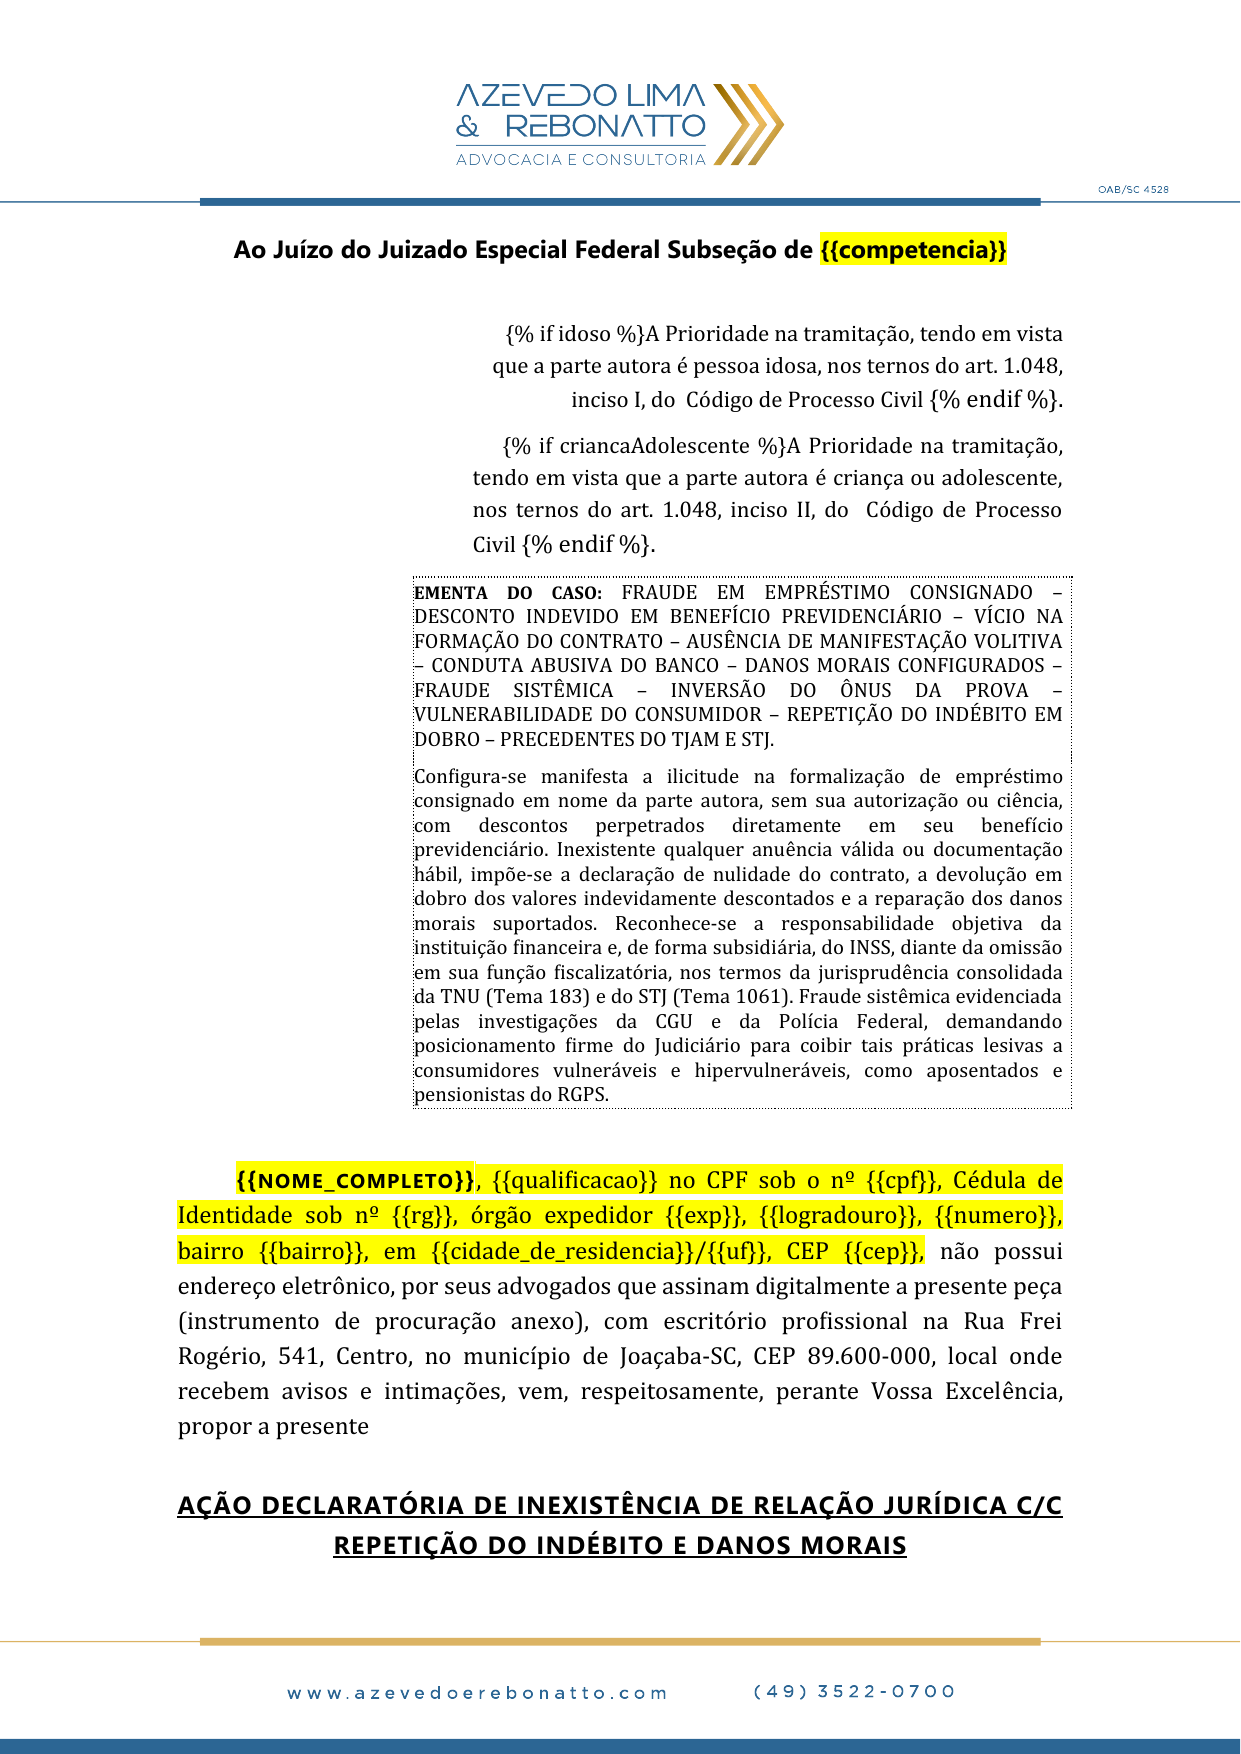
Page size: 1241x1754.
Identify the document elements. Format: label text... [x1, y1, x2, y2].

text {{nome_completo}}, {{qualificacao}} no CPF sob o nº {{cpf}}, Cédula de Identidade sob nº {{rg}}, órgão expedidor {{exp}}, {{logradouro}}, {{numero}}, bairro {{bairro}}, em {{cidade_de_residencia}}/{{uf}}, CEP {{cep}}, não possui endereço eletrônico, por seus advogados que assinam digitalmente a presente peça (instrumento de procuração anexo), com escritório profissional na Rua Frei Rogério, 541, Centro, no município de Joaçaba-SC, CEP 89.600-000, local onde recebem avisos e intimações, vem, respeitosamente, perante Vossa Excelência, propor a presente [177, 1161, 1063, 1200]
text {{nome_completo}}, {{qualificacao}} no CPF sob o nº {{cpf}}, Cédula de Identidade sob nº {{rg}}, órgão expedidor {{exp}}, {{logradouro}}, {{numero}}, bairro {{bairro}}, em {{cidade_de_residencia}}/{{uf}}, CEP {{cep}}, não possui endereço eletrônico, por seus advogados que assinam digitalmente a presente peça (instrumento de procuração anexo), com escritório profissional na Rua Frei Rogério, 541, Centro, no município de Joaçaba-SC, CEP 89.600-000, local onde recebem avisos e intimações, vem, respeitosamente, perante Vossa Excelência, propor a presente [177, 1229, 1063, 1440]
text {% if idoso %}A Prioridade na tramitação, tendo em vista que a parte autora é pessoa idosa, nos ternos do art. 1.048, inciso I, do Código de Processo Civil {% endif %}. [472, 319, 1063, 413]
text {% if criancaAdolescente %}A Prioridade na tramitação, tendo em vista que a parte autora é criança ou adolescente, nos ternos do art. 1.048, inciso II, do Código de Processo Civil {% endif %}. [472, 432, 1063, 558]
text AÇÃO DECLARATÓRIA DE INEXISTÊNCIA DE RELAÇÃO JURÍDICA C/C REPETIÇÃO DO INDÉBITO E DANOS MORAIS [177, 1518, 1063, 1561]
text EMENTA DO CASO: FRAUDE EM EMPRÉSTIMO CONSIGNADO – DESCONTO INDEVIDO EM BENEFÍCIO PREVIDENCIÁRIO – VÍCIO NA FORMAÇÃO DO CONTRATO – AUSÊNCIA DE MANIFESTAÇÃO VOLITIVA – CONDUTA ABUSIVA DO BANCO – DANOS MORAIS CONFIGURADOS – FRAUDE SISTÊMICA – INVERSÃO DO ÔNUS DA PROVA – VULNERABILIDADE DO CONSUMIDOR – REPETIÇÃO DO INDÉBITO EM DOBRO – PRECEDENTES DO TJAM E STJ. [412, 576, 1072, 751]
picture [0, 14, 1241, 1754]
text Ao Juízo do Juizado Especial Federal Subseção de {{competencia}} [177, 232, 1063, 294]
text AÇÃO DECLARATÓRIA DE INEXISTÊNCIA DE RELAÇÃO JURÍDICA C/C REPETIÇÃO DO INDÉBITO E DANOS MORAIS [177, 1488, 1063, 1516]
text Configura-se manifesta a ilicitude na formalização de empréstimo consignado em nome da parte autora, sem sua autorização ou ciência, com descontos perpetrados diretamente em seu benefício previdenciário. Inexistente qualquer anuência válida ou documentação hábil, impõe-se a declaração de nulidade do contrato, a devolução em dobro dos valores indevidamente descontados e a reparação dos danos morais suportados. Reconhece-se a responsabilidade objetiva da instituição financeira e, de forma subsidiária, do INSS, diante da omissão em sua função fiscalizatória, nos termos da jurisprudência consolidada da TNU (Tema 183) e do STJ (Tema 1061). Fraude sistêmica evidenciada pelas investigações da CGU e da Polícia Federal, demandando posicionamento firme do Judiciário para coibir tais práticas lesivas a consumidores vulneráveis e hipervulneráveis, como aposentados e pensionistas do RGPS. [412, 760, 1072, 1109]
